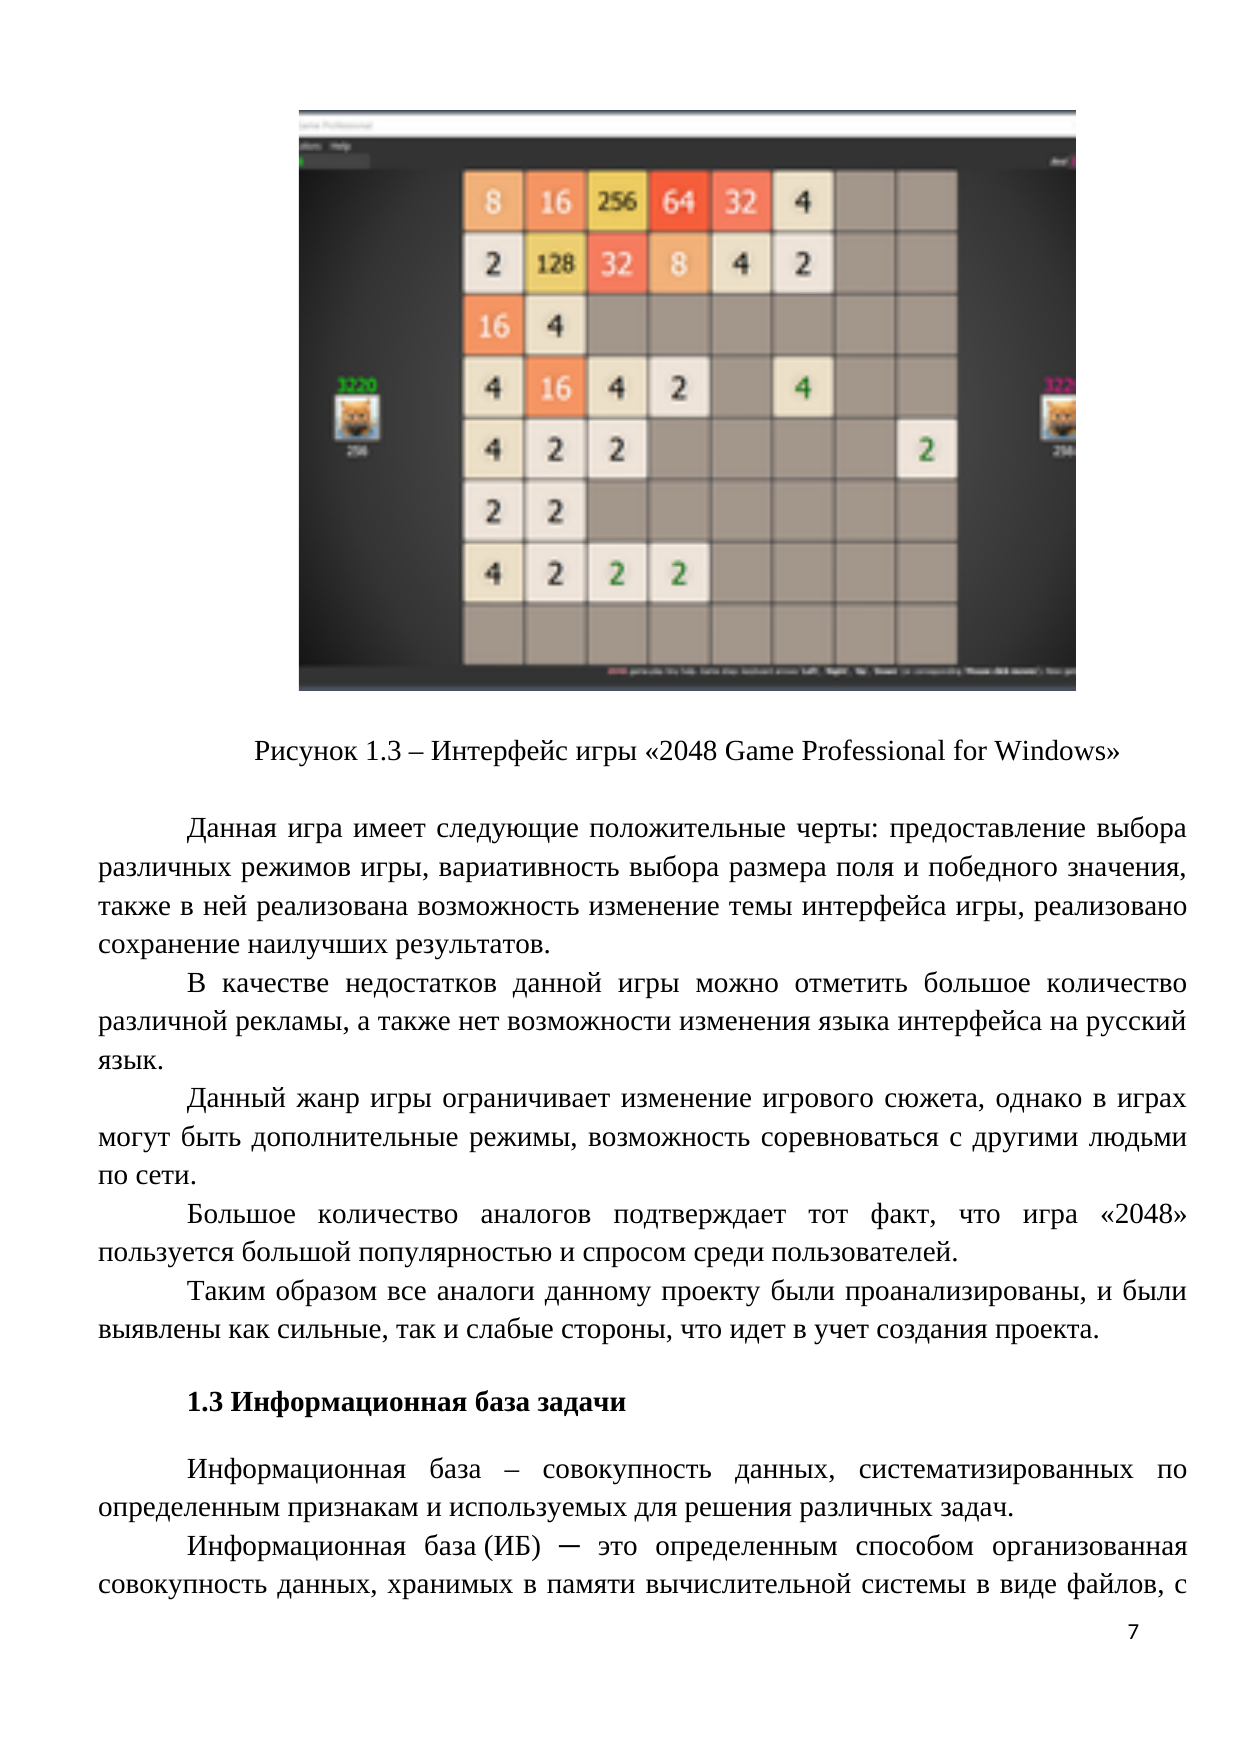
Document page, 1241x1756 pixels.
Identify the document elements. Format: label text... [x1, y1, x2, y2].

text В качестве недостатков данной игры можно отметить большое количество различной рекламы, а также нет возможности изменения языка интерфейса на русский язык. [98, 965, 1188, 1075]
text Данный жанр игры ограничивает изменение игрового сюжета, однако в играх могут быть дополнительные режимы, возможность соревноваться с другими людьми по сети. [98, 1080, 1188, 1191]
text Информационная база – совокупность данных, систематизированных по определенным признакам и используемых для решения различных задач. [98, 1451, 1188, 1523]
text Данная игра имеет следующие положительные черты: предоставление выбора различных режимов игры, вариативность выбора размера поля и победного значения, также в ней реализована возможность изменение темы интерфейса игры, реализовано сохранение наилучших результатов. [98, 811, 1188, 960]
picture [298, 110, 1076, 691]
text Рисунок 1.3 – Интерфейс игры «2048 Game Professional for Windows» [98, 733, 1188, 767]
text Таким образом все аналоги данному проекту были проанализированы, и были выявлены как сильные, так и слабые стороны, что идет в учет создания проекта. [98, 1273, 1188, 1345]
text Большое количество аналогов подтверждает тот факт, что игра «2048» пользуется большой популярностью и спросом среди пользователей. [98, 1196, 1188, 1268]
subtitle 1.3 Информационная база задачи [98, 1384, 1188, 1417]
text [98, 1528, 1188, 1600]
